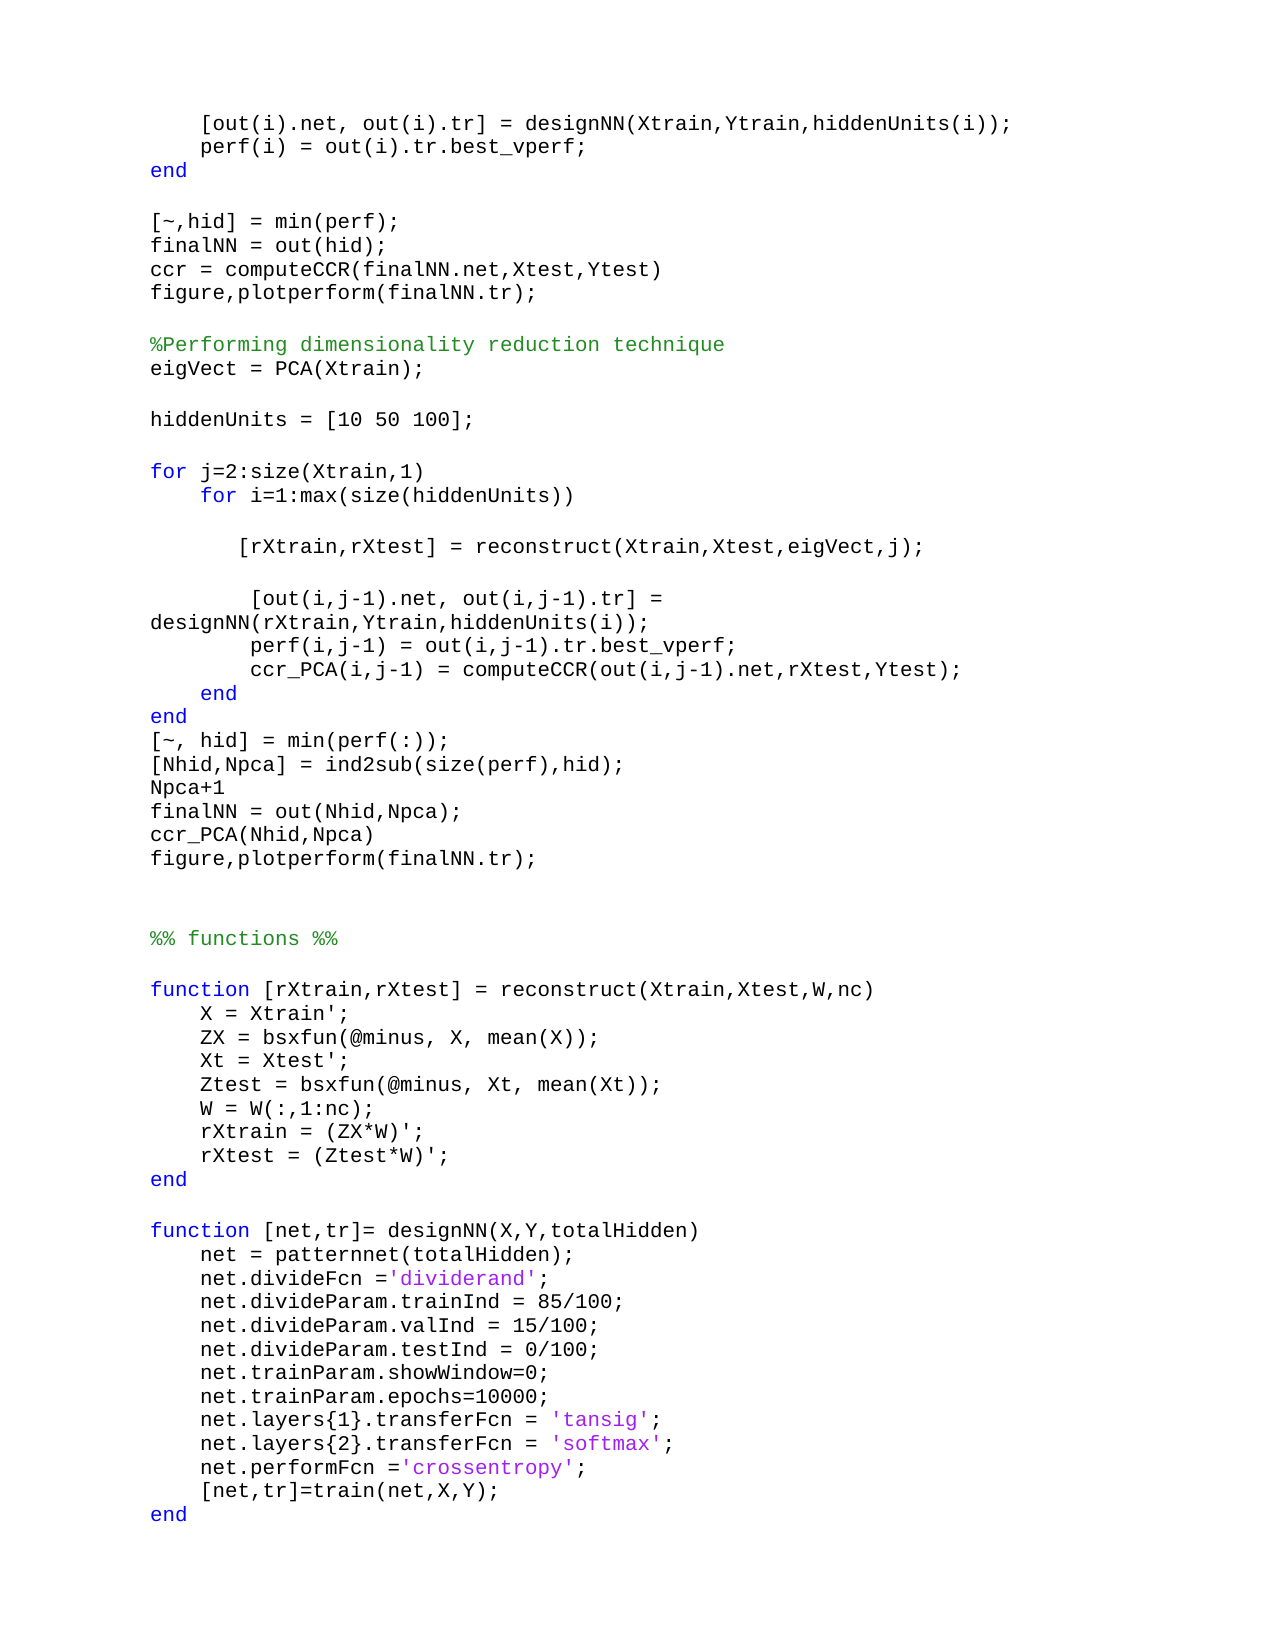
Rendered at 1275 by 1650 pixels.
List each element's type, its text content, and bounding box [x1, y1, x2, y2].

text net.divideFcn ='dividerand'; [150, 1268, 1125, 1291]
text Xt = Xtest'; [150, 1050, 1125, 1074]
text function [net,tr]= designNN(X,Y,totalHidden) [150, 1220, 1125, 1244]
text perf(i,j-1) = out(i,j-1).tr.best_vperf; [150, 635, 1125, 659]
text end [150, 1169, 1125, 1192]
text hiddenUnits = [10 50 100]; [150, 409, 1125, 433]
text end [150, 160, 1125, 183]
text %Performing dimensionality reduction technique [150, 334, 1125, 358]
text net.trainParam.showWindow=0; [150, 1362, 1125, 1386]
text [out(i).net, out(i).tr] = designNN(Xtrain,Ytrain,hiddenUnits(i)); [150, 112, 1125, 136]
text [Nhid,Npca] = ind2sub(size(perf),hid); [150, 753, 1125, 777]
text X = Xtrain'; [150, 1003, 1125, 1027]
text net.divideParam.valInd = 15/100; [150, 1315, 1125, 1338]
text Ztest = bsxfun(@minus, Xt, mean(Xt)); [150, 1074, 1125, 1098]
text figure,plotperform(finalNN.tr); [150, 848, 1125, 872]
text ccr = computeCCR(finalNN.net,Xtest,Ytest) [150, 259, 1125, 282]
text net.layers{2}.transferFcn = 'softmax'; [150, 1433, 1125, 1457]
text [rXtrain,rXtest] = reconstruct(Xtrain,Xtest,eigVect,j); [150, 536, 1125, 560]
text end [150, 683, 1125, 706]
text ccr_PCA(Nhid,Npca) [150, 824, 1125, 848]
text %% functions %% [150, 928, 1125, 951]
text for i=1:max(size(hiddenUnits)) [150, 485, 1125, 508]
text [out(i,j-1).net, out(i,j-1).tr] = designNN(rXtrain,Ytrain,hiddenUnits(i)); [150, 588, 1125, 635]
text net.layers{1}.transferFcn = 'tansig'; [150, 1409, 1125, 1433]
text net.performFcn ='crossentropy'; [150, 1457, 1125, 1480]
text ZX = bsxfun(@minus, X, mean(X)); [150, 1027, 1125, 1050]
text rXtest = (Ztest*W)'; [150, 1145, 1125, 1169]
text finalNN = out(Nhid,Npca); [150, 801, 1125, 824]
text rXtrain = (ZX*W)'; [150, 1121, 1125, 1145]
text perf(i) = out(i).tr.best_vperf; [150, 136, 1125, 160]
text figure,plotperform(finalNN.tr); [150, 282, 1125, 306]
text net.trainParam.epochs=10000; [150, 1386, 1125, 1409]
text for j=2:size(Xtrain,1) [150, 461, 1125, 485]
text [~,hid] = min(perf); [150, 211, 1125, 235]
text end [150, 1504, 1125, 1528]
text finalNN = out(hid); [150, 235, 1125, 259]
text W = W(:,1:nc); [150, 1098, 1125, 1121]
text eigVect = PCA(Xtrain); [150, 358, 1125, 381]
text [~, hid] = min(perf(:)); [150, 730, 1125, 753]
text Npca+1 [150, 777, 1125, 801]
text net.divideParam.testInd = 0/100; [150, 1338, 1125, 1362]
text [net,tr]=train(net,X,Y); [150, 1480, 1125, 1504]
text net = patternnet(totalHidden); [150, 1244, 1125, 1268]
text ccr_PCA(i,j-1) = computeCCR(out(i,j-1).net,rXtest,Ytest); [150, 659, 1125, 683]
text end [150, 706, 1125, 730]
text net.divideParam.trainInd = 85/100; [150, 1291, 1125, 1315]
text function [rXtrain,rXtest] = reconstruct(Xtrain,Xtest,W,nc) [150, 979, 1125, 1003]
